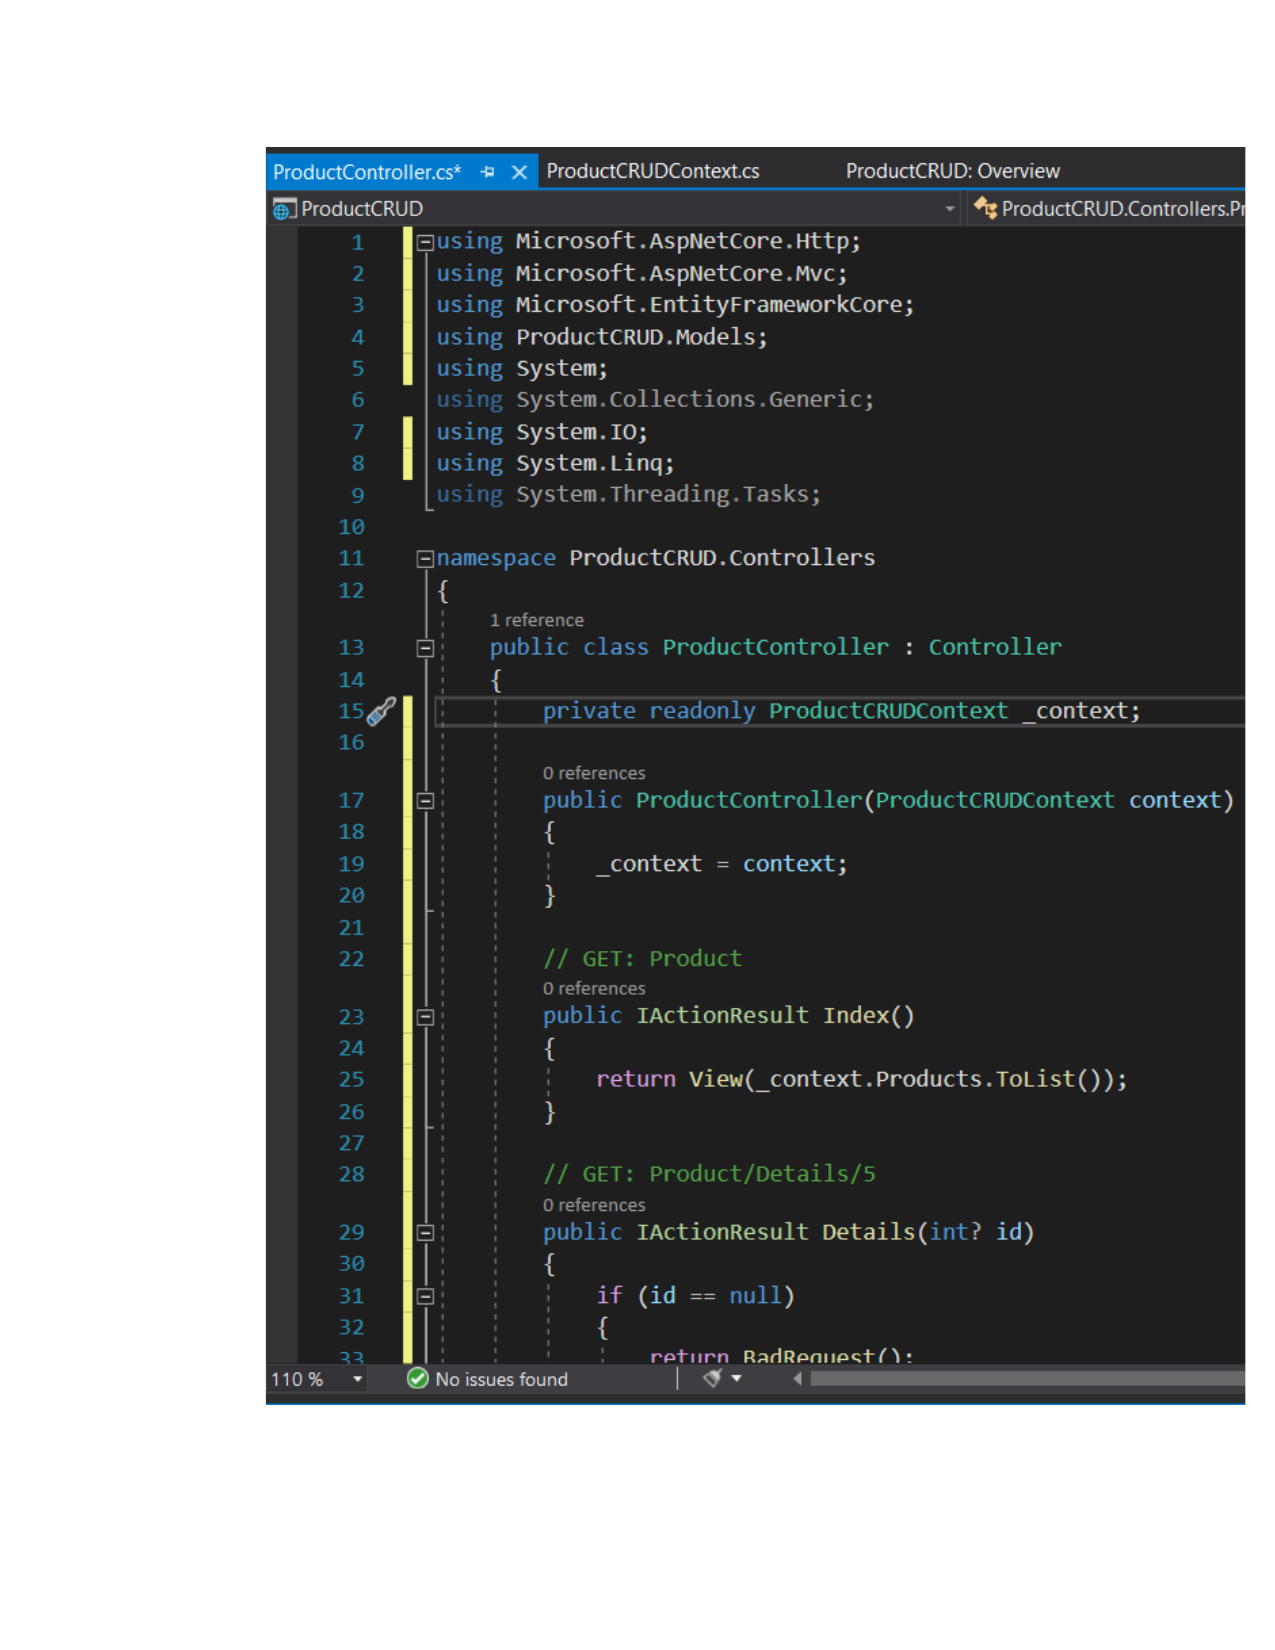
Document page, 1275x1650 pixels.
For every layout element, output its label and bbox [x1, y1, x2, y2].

picture [265, 147, 1246, 1405]
